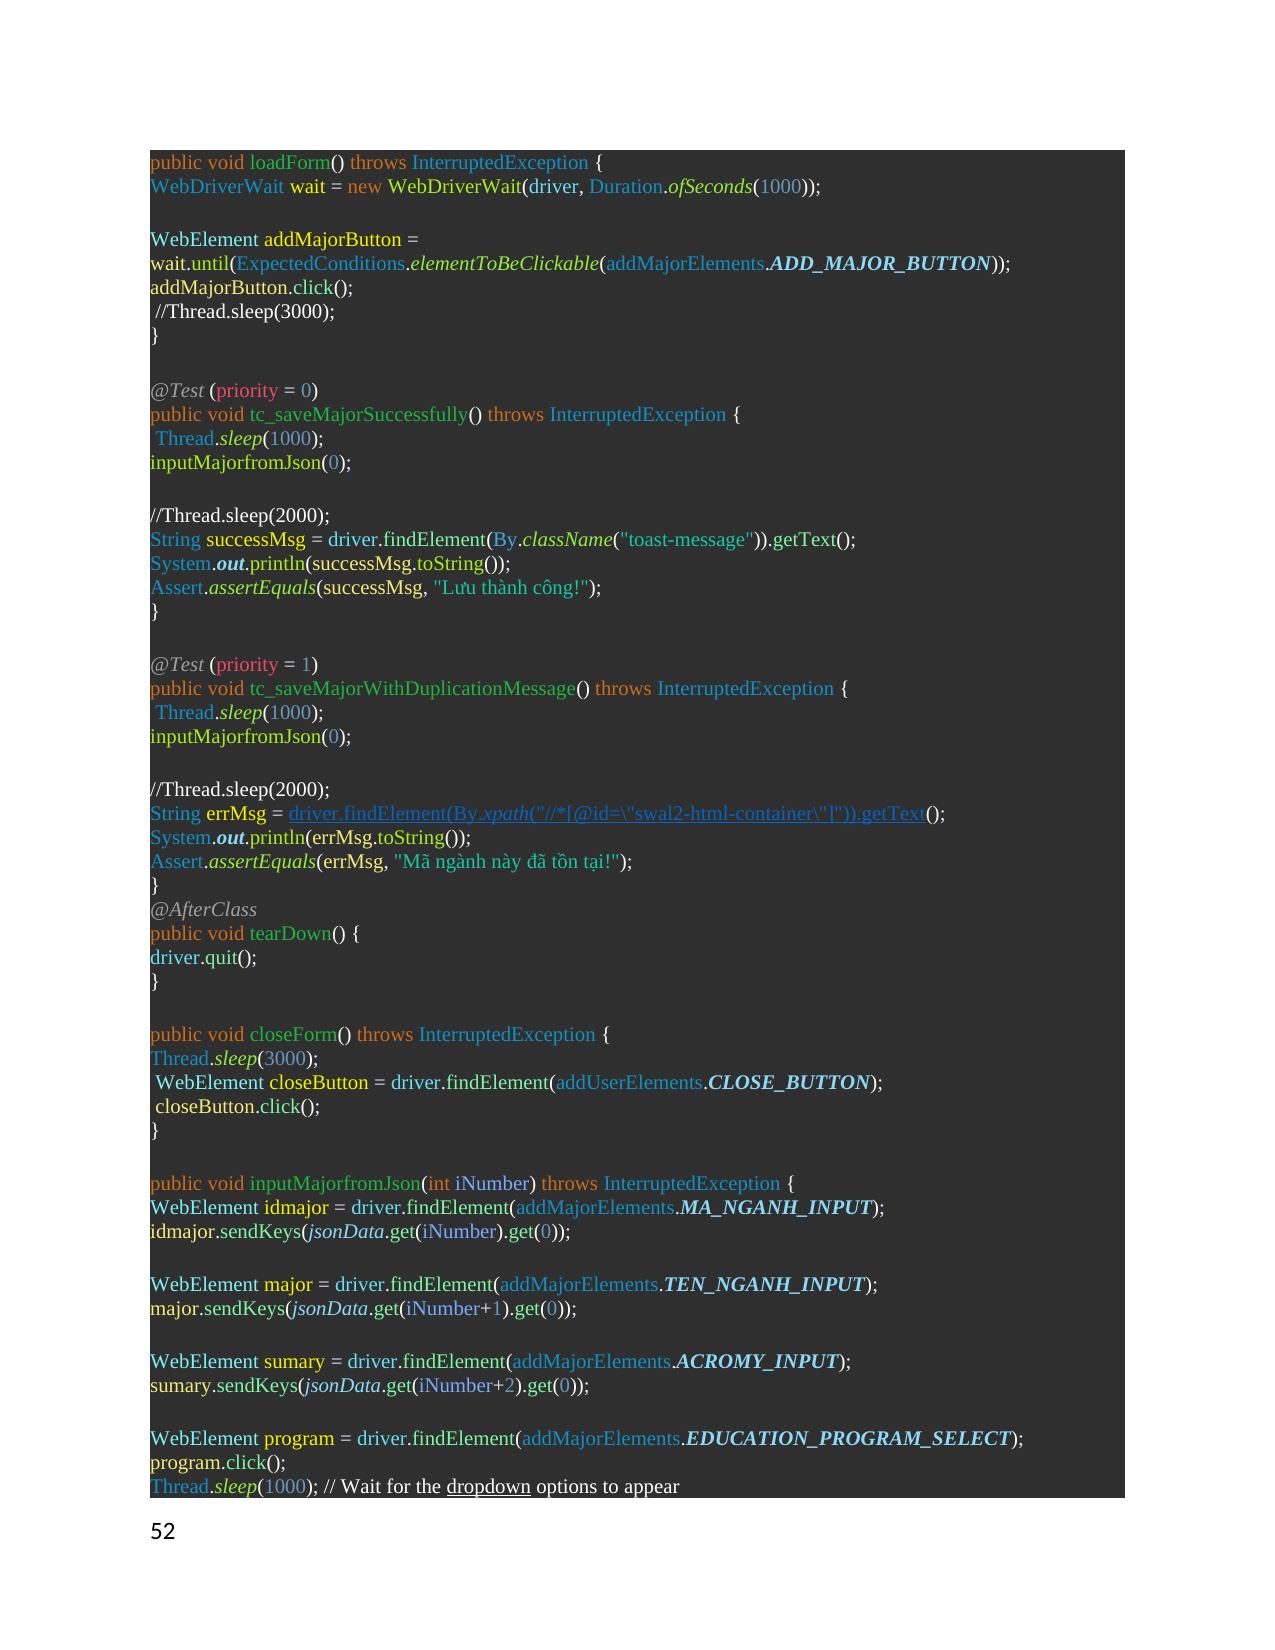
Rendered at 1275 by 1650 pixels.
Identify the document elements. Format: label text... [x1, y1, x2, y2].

text WebElement idmajor = driver.findElement(addMajorElements.MA_NGANH_INPUT); [150, 1195, 1125, 1219]
text String successMsg = driver.findElement(By.className("toast-message")).getText(); [150, 527, 1125, 551]
text Thread.sleep(1000); [150, 426, 1125, 450]
text idmajor.sendKeys(jsonData.get(iNumber).get(0)); [150, 1219, 1125, 1243]
text } [150, 323, 1125, 347]
text Thread.sleep(3000); [150, 1046, 1125, 1070]
text } [150, 873, 1125, 897]
text WebElement major = driver.findElement(addMajorElements.TEN_NGANH_INPUT); [150, 1272, 1125, 1296]
text WebElement addMajorButton = wait.until(ExpectedConditions.elementToBeClickable(addMajorElements.ADD_MAJOR_BUTTON)); [150, 227, 1125, 275]
text System.out.println(successMsg.toString()); [150, 551, 1125, 575]
text } [150, 599, 1125, 623]
text public void tc_saveMajorWithDuplicationMessage() throws InterruptedException { [150, 676, 1125, 700]
text Assert.assertEquals(errMsg, "Mã ngành này đã tồn tại!"); [150, 849, 1125, 873]
text public void loadForm() throws InterruptedException { [150, 150, 1125, 174]
text WebDriverWait wait = new WebDriverWait(driver, Duration.ofSeconds(1000)); [150, 174, 1125, 198]
text @Test (priority = 0) [150, 378, 1125, 402]
text inputMajorfromJson(0); [150, 450, 1125, 474]
text public void tearDown() { [150, 921, 1125, 945]
text public void closeForm() throws InterruptedException { [150, 1022, 1125, 1046]
text public void tc_saveMajorSuccessfully() throws InterruptedException { [150, 402, 1125, 426]
text program.click(); [150, 1450, 1125, 1474]
text sumary.sendKeys(jsonData.get(iNumber+2).get(0)); [150, 1373, 1125, 1397]
text closeButton.click(); [150, 1094, 1125, 1118]
text //Thread.sleep(2000); [150, 777, 1125, 801]
text } [150, 1118, 1125, 1142]
text System.out.println(errMsg.toString()); [150, 825, 1125, 849]
text Assert.assertEquals(successMsg, "Lưu thành công!"); [150, 575, 1125, 599]
text } [150, 969, 1125, 993]
text Thread.sleep(1000); [150, 700, 1125, 724]
text addMajorButton.click(); [150, 275, 1125, 299]
text WebElement sumary = driver.findElement(addMajorElements.ACROMY_INPUT); [150, 1349, 1125, 1373]
text //Thread.sleep(2000); [150, 503, 1125, 527]
text inputMajorfromJson(0); [150, 724, 1125, 748]
text @AfterClass [150, 897, 1125, 921]
text @Test (priority = 1) [150, 652, 1125, 676]
text major.sendKeys(jsonData.get(iNumber+1).get(0)); [150, 1296, 1125, 1320]
text driver.quit(); [150, 945, 1125, 969]
text Thread.sleep(1000); // Wait for the dropdown options to appear [150, 1474, 1125, 1498]
text public void inputMajorfromJson(int iNumber) throws InterruptedException { [150, 1171, 1125, 1195]
text WebElement closeButton = driver.findElement(addUserElements.CLOSE_BUTTON); [150, 1070, 1125, 1094]
text String errMsg = driver.findElement(By.xpath("//*[@id=\"swal2-html-container\"]")).getText(); [150, 801, 1125, 825]
text WebElement program = driver.findElement(addMajorElements.EDUCATION_PROGRAM_SELECT); [150, 1426, 1125, 1450]
text //Thread.sleep(3000); [150, 299, 1125, 323]
